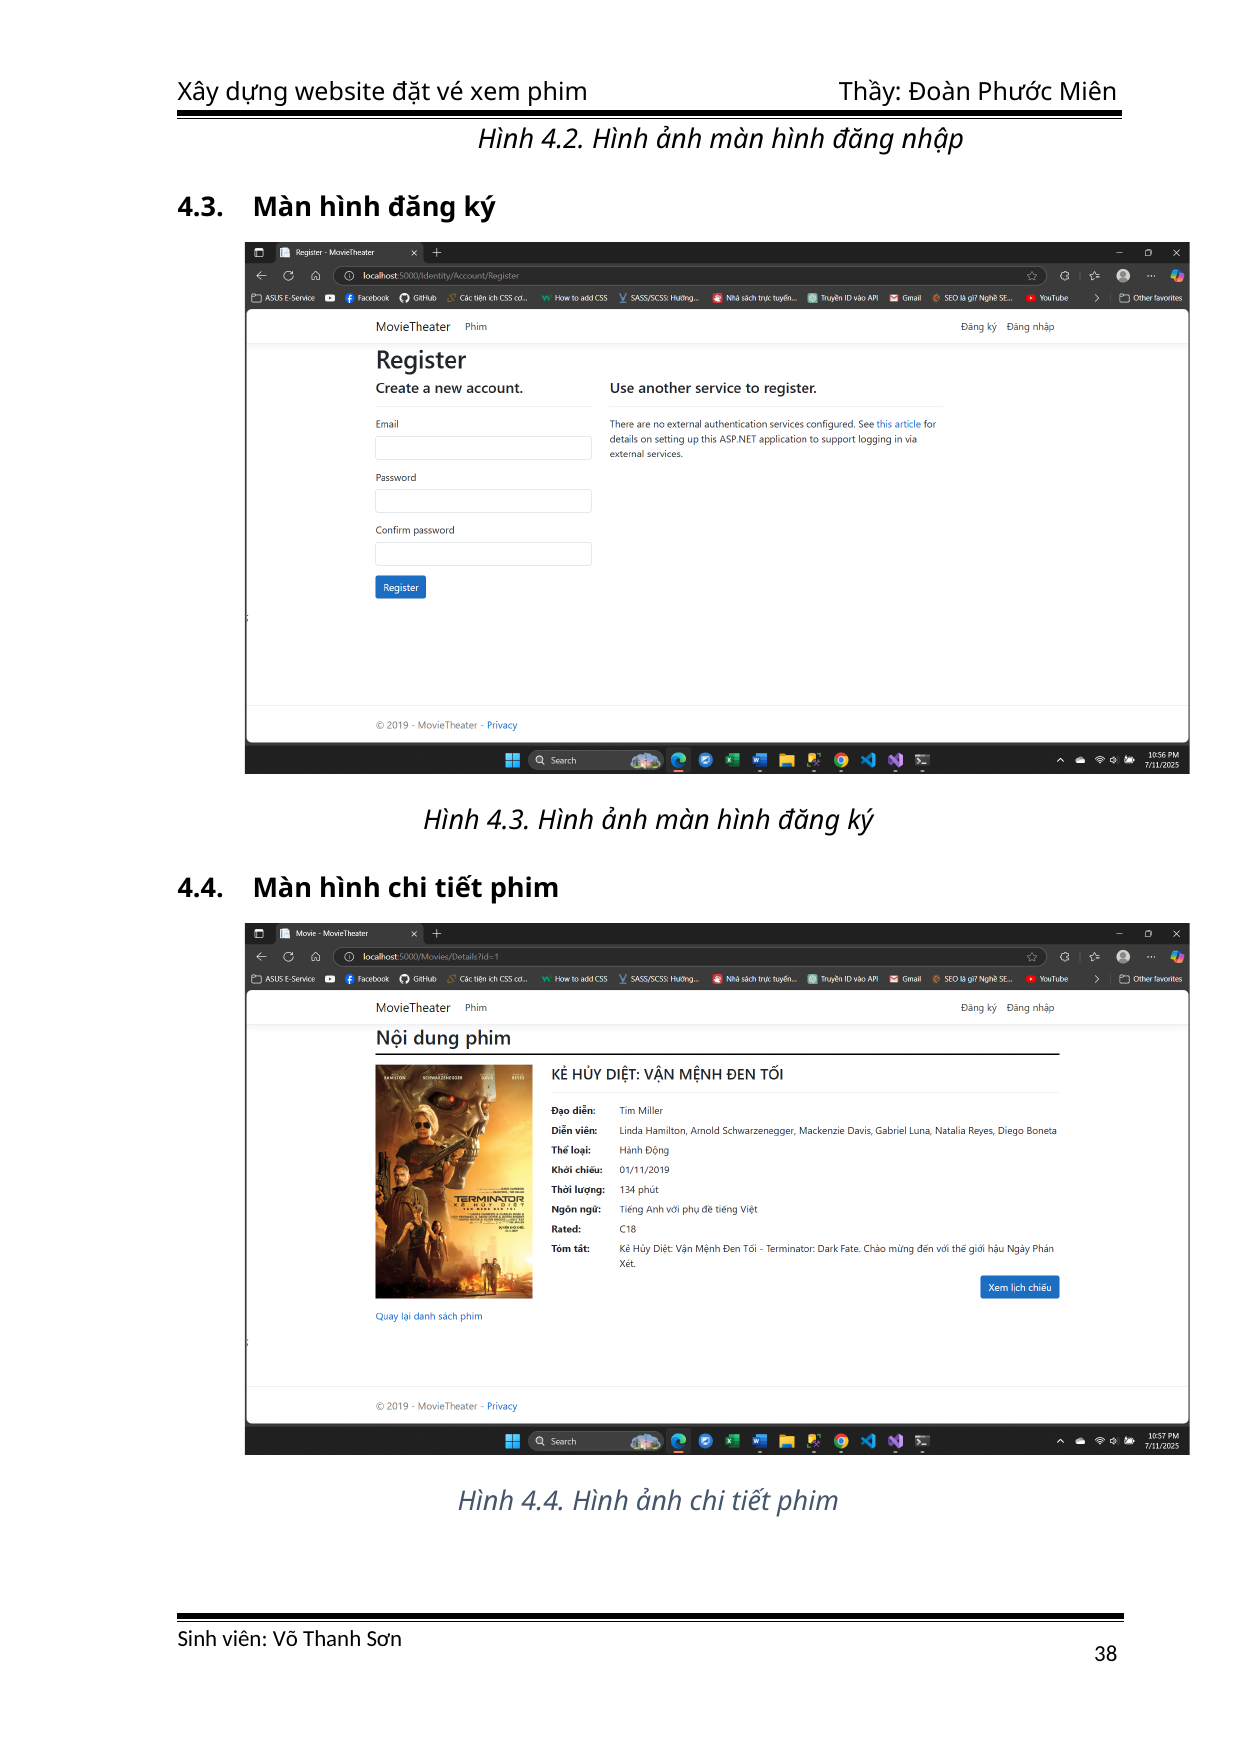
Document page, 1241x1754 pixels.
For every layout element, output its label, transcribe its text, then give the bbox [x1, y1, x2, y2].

text Hình 4.4. Hình ảnh chi tiết phim [177, 1481, 1122, 1518]
list Màn hình chi tiết phim [177, 868, 1122, 905]
picture [244, 242, 1190, 774]
text Hình 4.2. Hình ảnh màn hình đăng nhập [177, 119, 1122, 156]
picture [244, 923, 1190, 1455]
text Hình 4.3. Hình ảnh màn hình đăng ký [177, 800, 1122, 837]
list Màn hình đăng ký [177, 187, 1122, 224]
